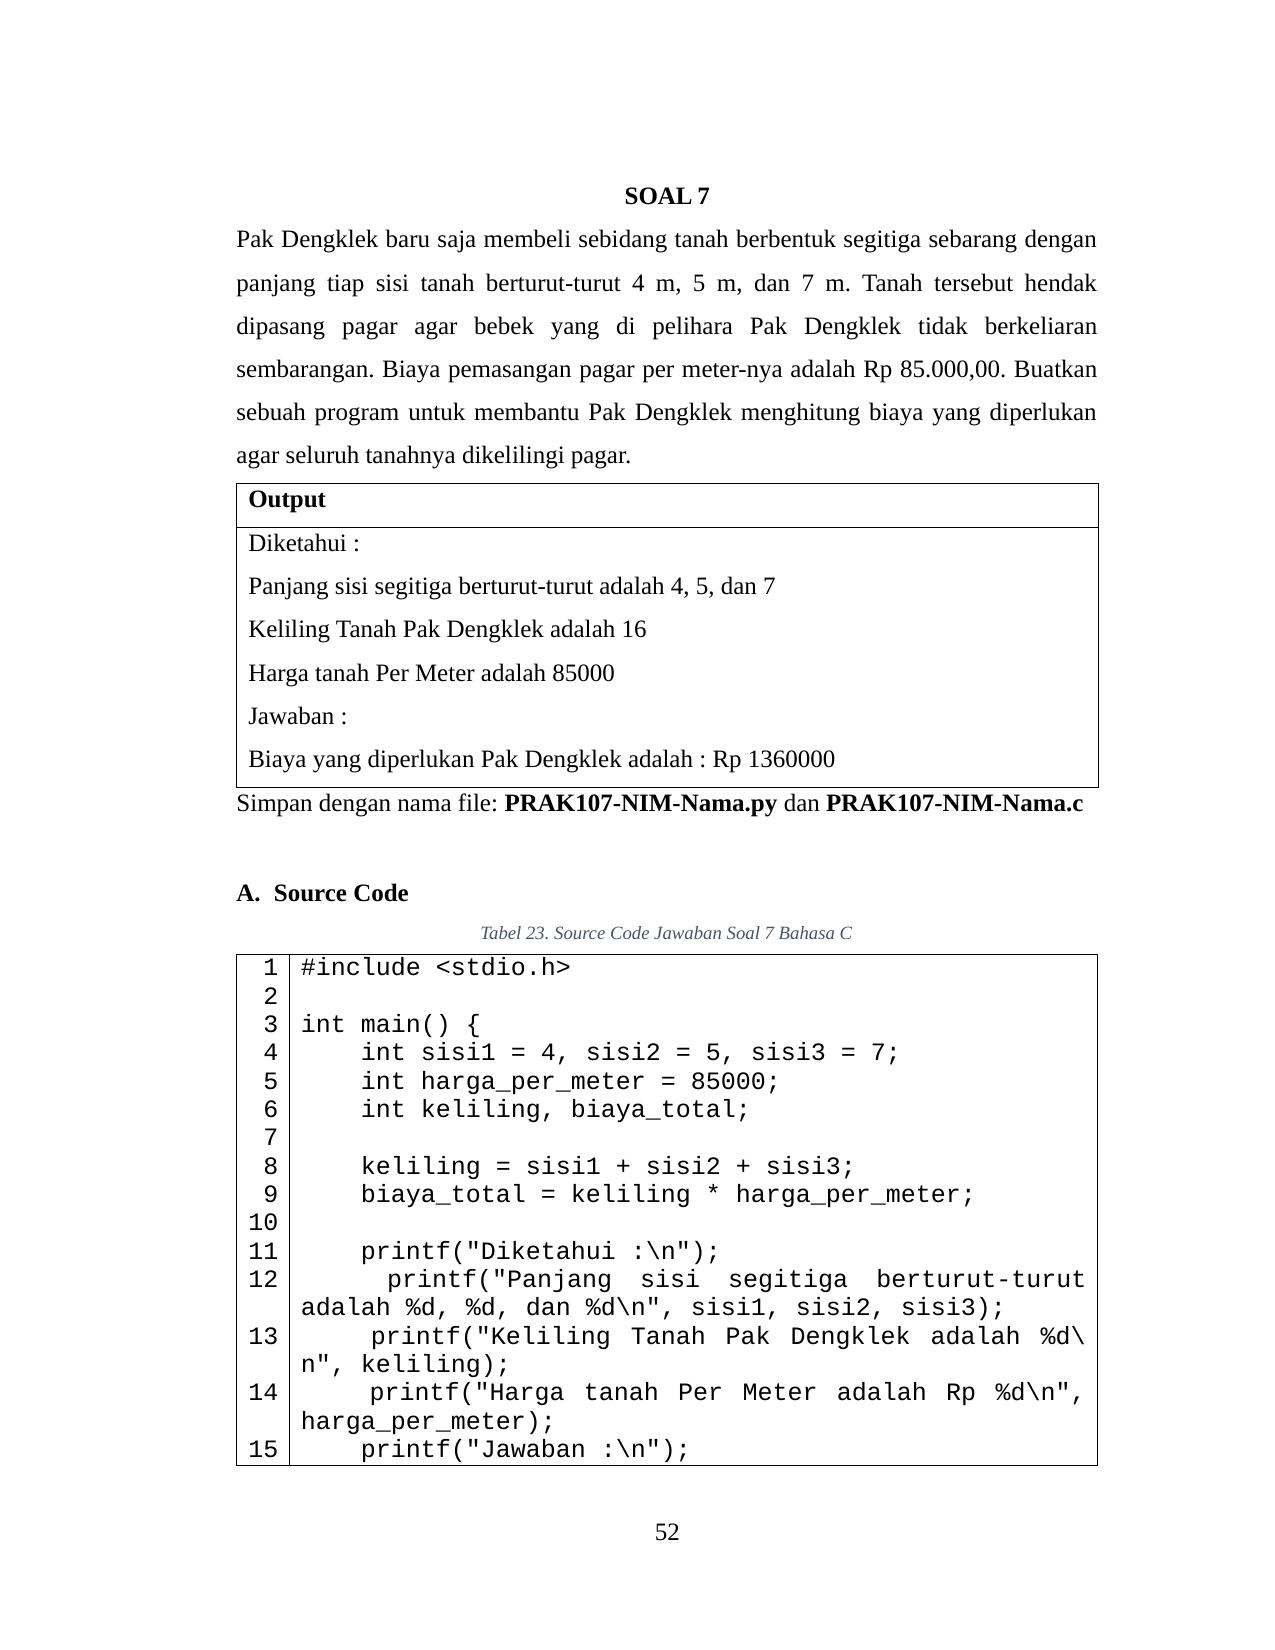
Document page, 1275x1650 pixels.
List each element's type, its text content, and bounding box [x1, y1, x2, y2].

subtitle Source Code [236, 878, 1098, 907]
subtitle SOAL 7 [236, 181, 1098, 210]
text Pak Dengklek baru saja membeli sebidang tanah berbentuk segitiga sebarang dengan panjang tiap sisi tanah berturut-turut 4 m, 5 m, dan 7 m. Tanah tersebut hendak dipasang pagar agar bebek yang di pelihara Pak Dengklek tidak berkeliaran sembarangan. Biaya pemasangan pagar per meter-nya adalah Rp 85.000,00. Buatkan sebuah program untuk membantu Pak Dengklek menghitung biaya yang diperlukan agar seluruh tanahnya dikelilingi pagar. [236, 224, 1098, 469]
table_header Output [237, 484, 1098, 527]
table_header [290, 955, 1097, 1465]
table_cell Diketahui : Panjang sisi segitiga berturut-turut adalah 4, 5, dan 7 Keliling Tanah Pak Dengklek adalah 16 Harga tanah Per Meter adalah 85000 Jawaban : Biaya yang diperlukan Pak Dengklek adalah : Rp 1360000 [237, 528, 1098, 787]
text Simpan dengan nama file: PRAK107-NIM-Nama.py dan PRAK107-NIM-Nama.c [236, 788, 1098, 817]
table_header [237, 955, 289, 1465]
